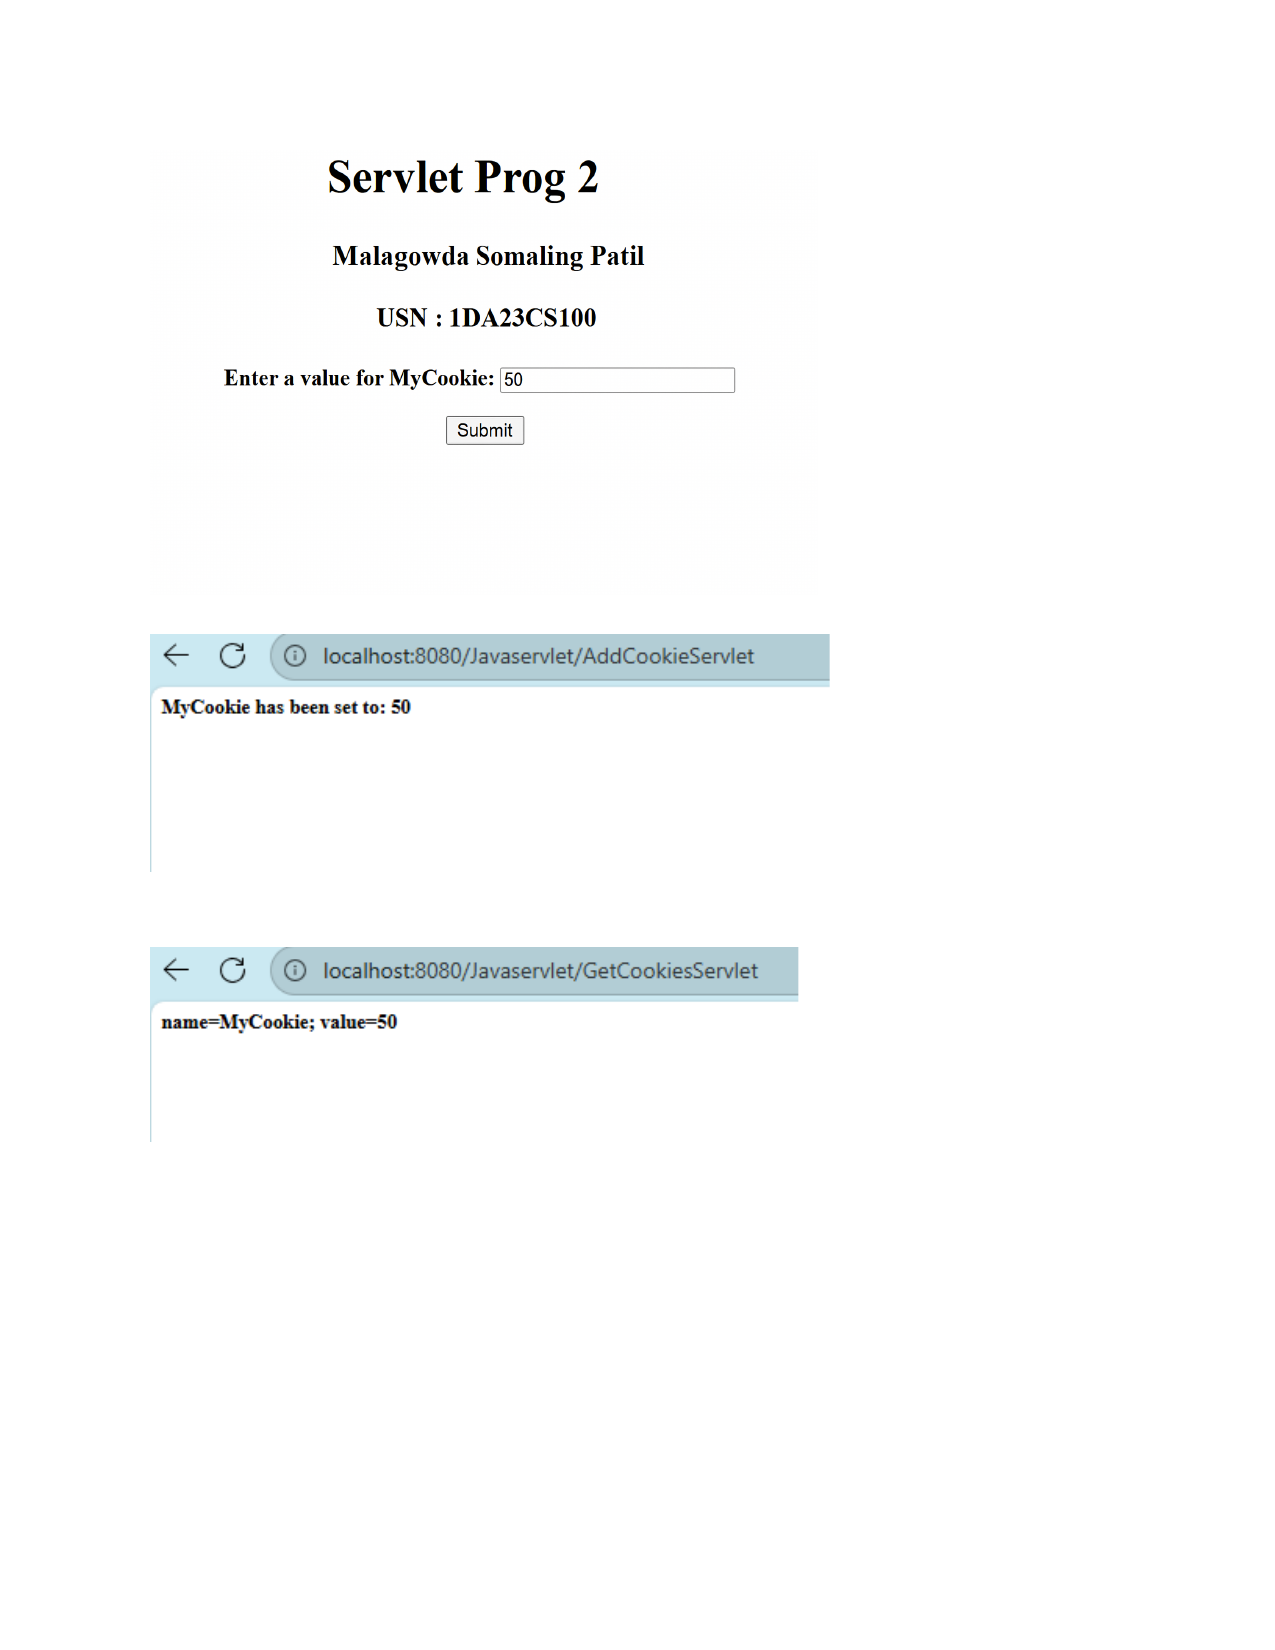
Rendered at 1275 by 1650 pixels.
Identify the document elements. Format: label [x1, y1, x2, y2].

picture [150, 634, 830, 872]
picture [150, 150, 818, 595]
picture [150, 947, 799, 1142]
